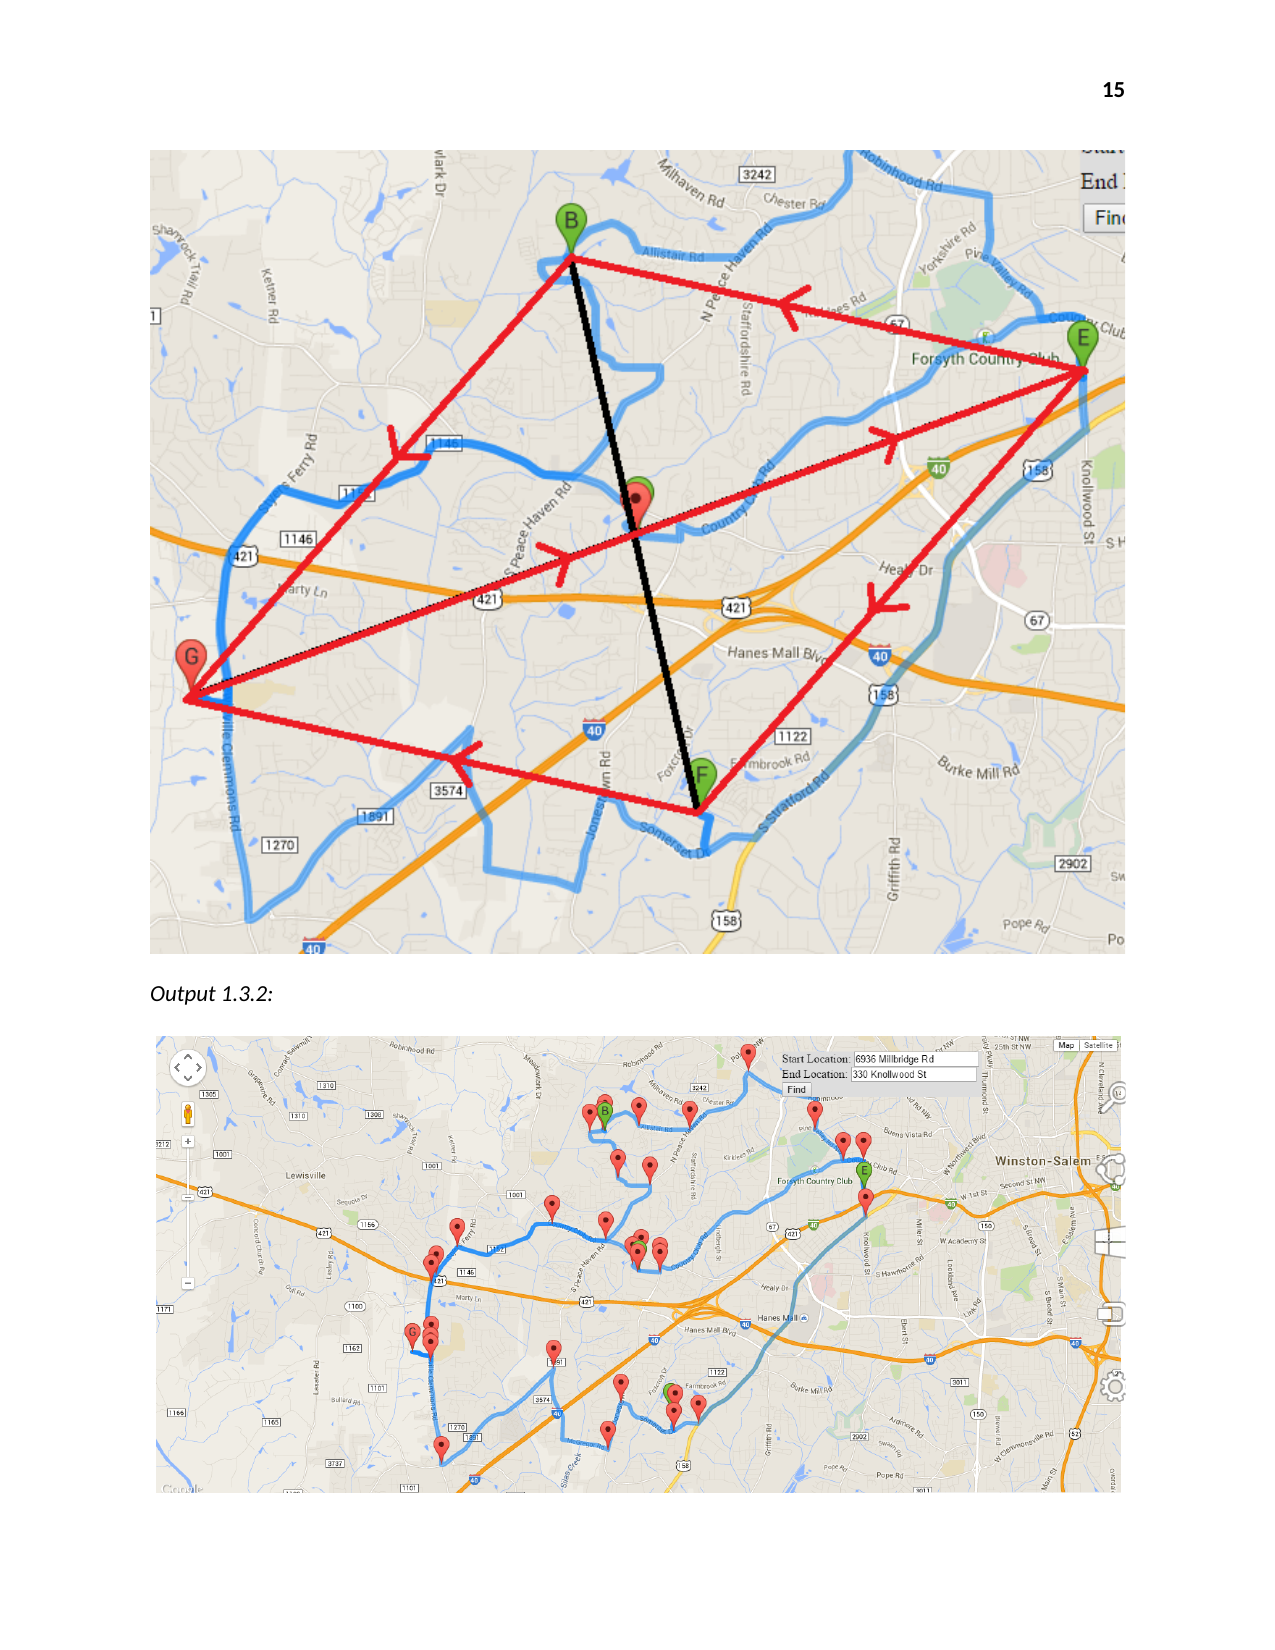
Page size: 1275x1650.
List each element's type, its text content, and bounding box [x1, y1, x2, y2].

picture [150, 1031, 1126, 1493]
picture [150, 150, 1125, 954]
text Output 1.3.2: [150, 979, 1125, 1007]
